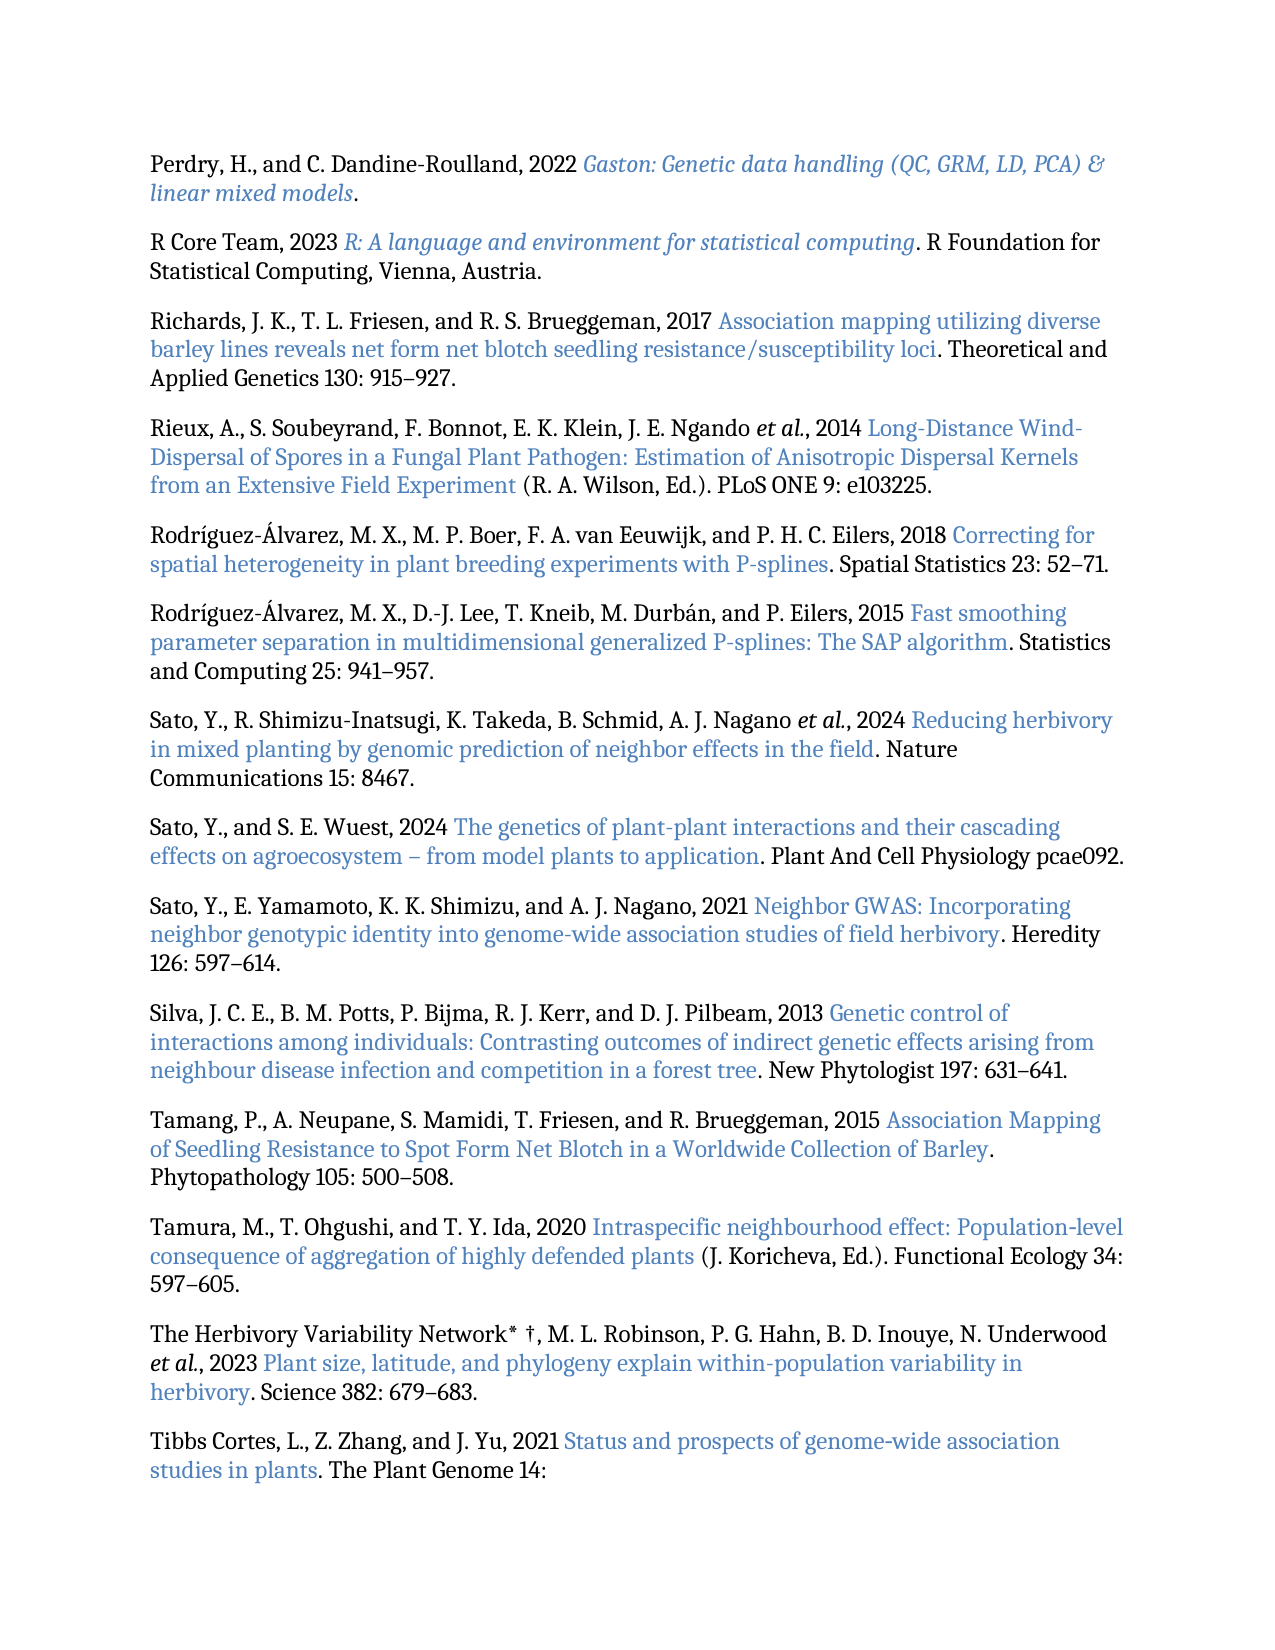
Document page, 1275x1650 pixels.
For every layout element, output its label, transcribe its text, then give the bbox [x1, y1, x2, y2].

text Rodríguez-Álvarez, M. X., M. P. Boer, F. A. van Eeuwijk, and P. H. C. Eilers, 2018 Correcting for spatial heterogeneity in plant breeding experiments with P-splines. Spatial Statistics 23: 52–71. [150, 521, 1125, 578]
text Silva, J. C. E., B. M. Potts, P. Bijma, R. J. Kerr, and D. J. Pilbeam, 2013 Genetic control of interactions among individuals: Contrasting outcomes of indirect genetic effects arising from neighbour disease infection and competition in a forest tree. New Phytologist 197: 631–641. [150, 999, 1125, 1085]
text Rodríguez-Álvarez, M. X., D.-J. Lee, T. Kneib, M. Durbán, and P. Eilers, 2015 Fast smoothing parameter separation in multidimensional generalized P-splines: The SAP algorithm. Statistics and Computing 25: 941–957. [150, 599, 1125, 685]
text Tamura, M., T. Ohgushi, and T. Y. Ida, 2020 Intraspecific neighbourhood effect: Population‐level consequence of aggregation of highly defended plants (J. Koricheva, Ed.). Functional Ecology 34: 597–605. [150, 1213, 1125, 1299]
text Richards, J. K., T. L. Friesen, and R. S. Brueggeman, 2017 Association mapping utilizing diverse barley lines reveals net form net blotch seedling resistance/susceptibility loci. Theoretical and Applied Genetics 130: 915–927. [150, 307, 1125, 393]
text The Herbivory Variability Network* †, M. L. Robinson, P. G. Hahn, B. D. Inouye, N. Underwood et al., 2023 Plant size, latitude, and phylogeny explain within-population variability in herbivory. Science 382: 679–683. [150, 1320, 1125, 1406]
text Perdry, H., and C. Dandine-Roulland, 2022 Gaston: Genetic data handling (QC, GRM, LD, PCA) & linear mixed models. [150, 150, 1125, 207]
text Tamang, P., A. Neupane, S. Mamidi, T. Friesen, and R. Brueggeman, 2015 Association Mapping of Seedling Resistance to Spot Form Net Blotch in a Worldwide Collection of Barley. Phytopathology 105: 500–508. [150, 1106, 1125, 1192]
text Tibbs Cortes, L., Z. Zhang, and J. Yu, 2021 Status and prospects of genome‐wide association studies in plants. The Plant Genome 14: [150, 1427, 1125, 1484]
text R Core Team, 2023 R: A language and environment for statistical computing. R Foundation for Statistical Computing, Vienna, Austria. [150, 228, 1125, 286]
text Sato, Y., R. Shimizu-Inatsugi, K. Takeda, B. Schmid, A. J. Nagano et al., 2024 Reducing herbivory in mixed planting by genomic prediction of neighbor effects in the field. Nature Communications 15: 8467. [150, 706, 1125, 792]
text Rieux, A., S. Soubeyrand, F. Bonnot, E. K. Klein, J. E. Ngando et al., 2014 Long-Distance Wind-Dispersal of Spores in a Fungal Plant Pathogen: Estimation of Anisotropic Dispersal Kernels from an Extensive Field Experiment (R. A. Wilson, Ed.). PLoS ONE 9: e103225. [150, 414, 1125, 500]
text Sato, Y., E. Yamamoto, K. K. Shimizu, and A. J. Nagano, 2021 Neighbor GWAS: Incorporating neighbor genotypic identity into genome-wide association studies of field herbivory. Heredity 126: 597–614. [150, 892, 1125, 978]
text Sato, Y., and S. E. Wuest, 2024 The genetics of plant-plant interactions and their cascading effects on agroecosystem – from model plants to application. Plant And Cell Physiology pcae092. [150, 813, 1125, 871]
